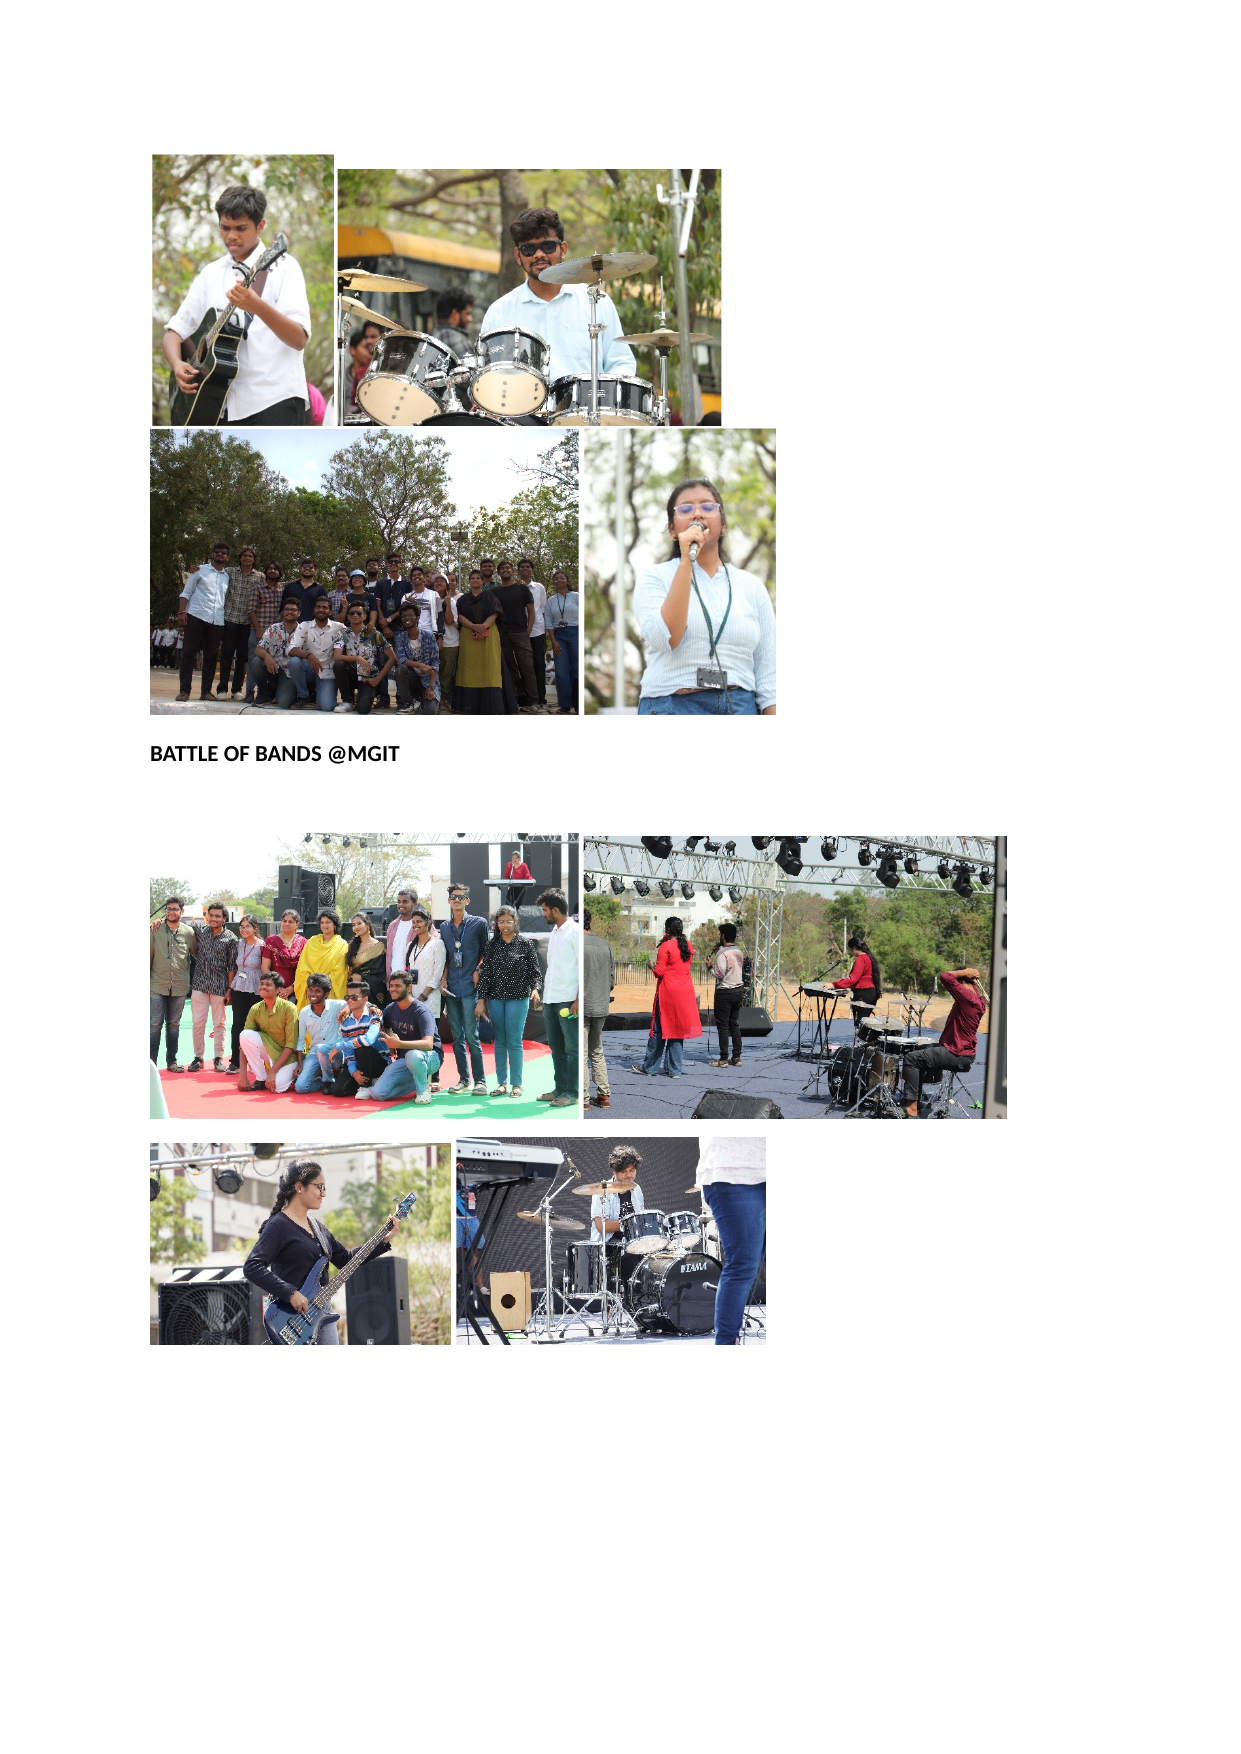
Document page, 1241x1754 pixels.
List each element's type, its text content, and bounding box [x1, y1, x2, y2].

picture [585, 429, 776, 715]
picture [583, 836, 1007, 1119]
picture [150, 1143, 451, 1345]
picture [456, 1137, 766, 1345]
picture [153, 155, 334, 425]
picture [337, 169, 722, 426]
picture [150, 429, 579, 715]
text BATTLE OF BANDS @MGIT [150, 739, 1090, 767]
picture [150, 833, 579, 1119]
